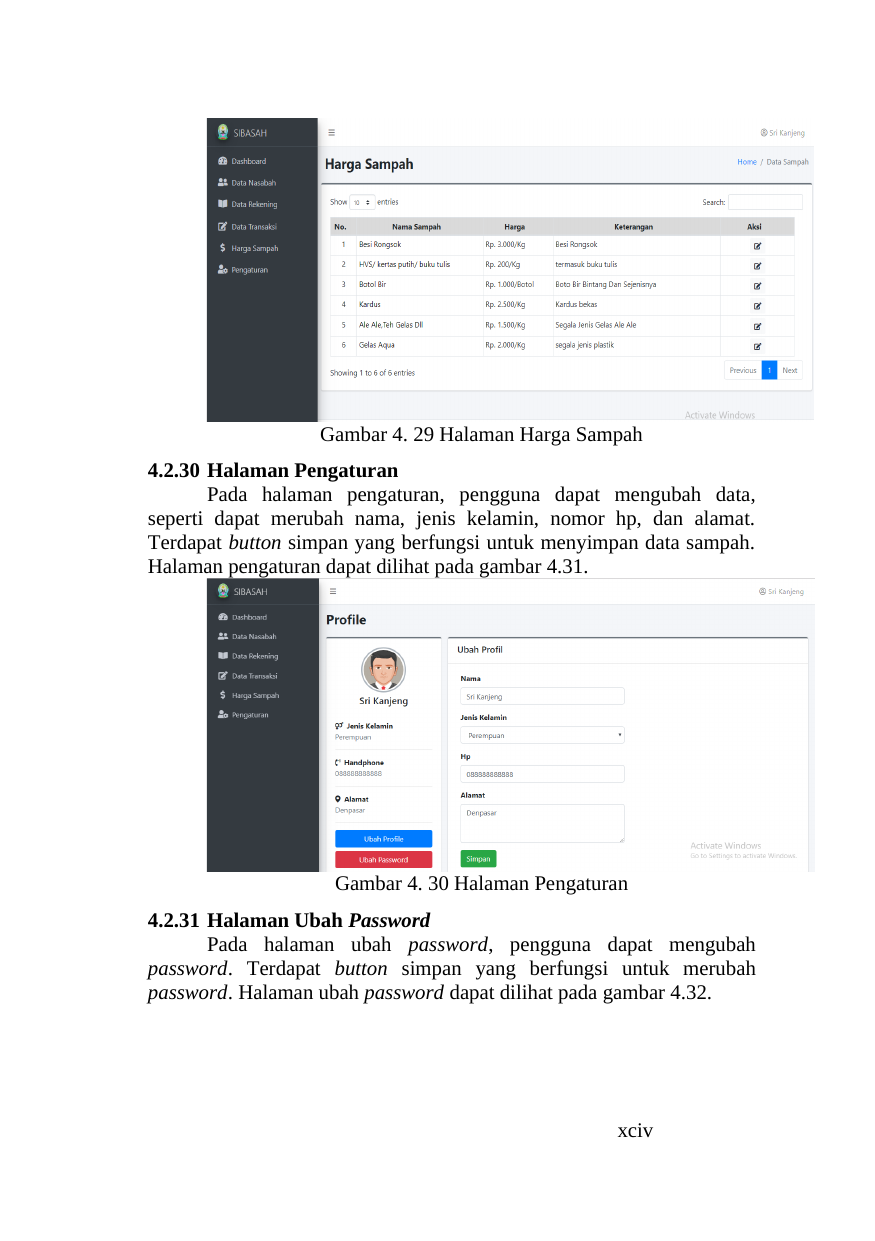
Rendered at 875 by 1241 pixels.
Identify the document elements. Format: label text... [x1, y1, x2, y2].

text Halaman Ubah Password [148, 908, 756, 932]
picture [206, 578, 815, 872]
picture [206, 118, 814, 422]
text Halaman Pengaturan [148, 458, 756, 482]
text Pada halaman pengaturan, pengguna dapat mengubah data, seperti dapat merubah nama, jenis kelamin, nomor hp, dan alamat. Terdapat button simpan yang berfungsi untuk menyimpan data sampah. Halaman pengaturan dapat dilihat pada gambar 4.31. [148, 482, 756, 578]
text Pada halaman ubah password, pengguna dapat mengubah password. Terdapat button simpan yang berfungsi untuk merubah password. Halaman ubah password dapat dilihat pada gambar 4.32. [148, 932, 756, 1004]
